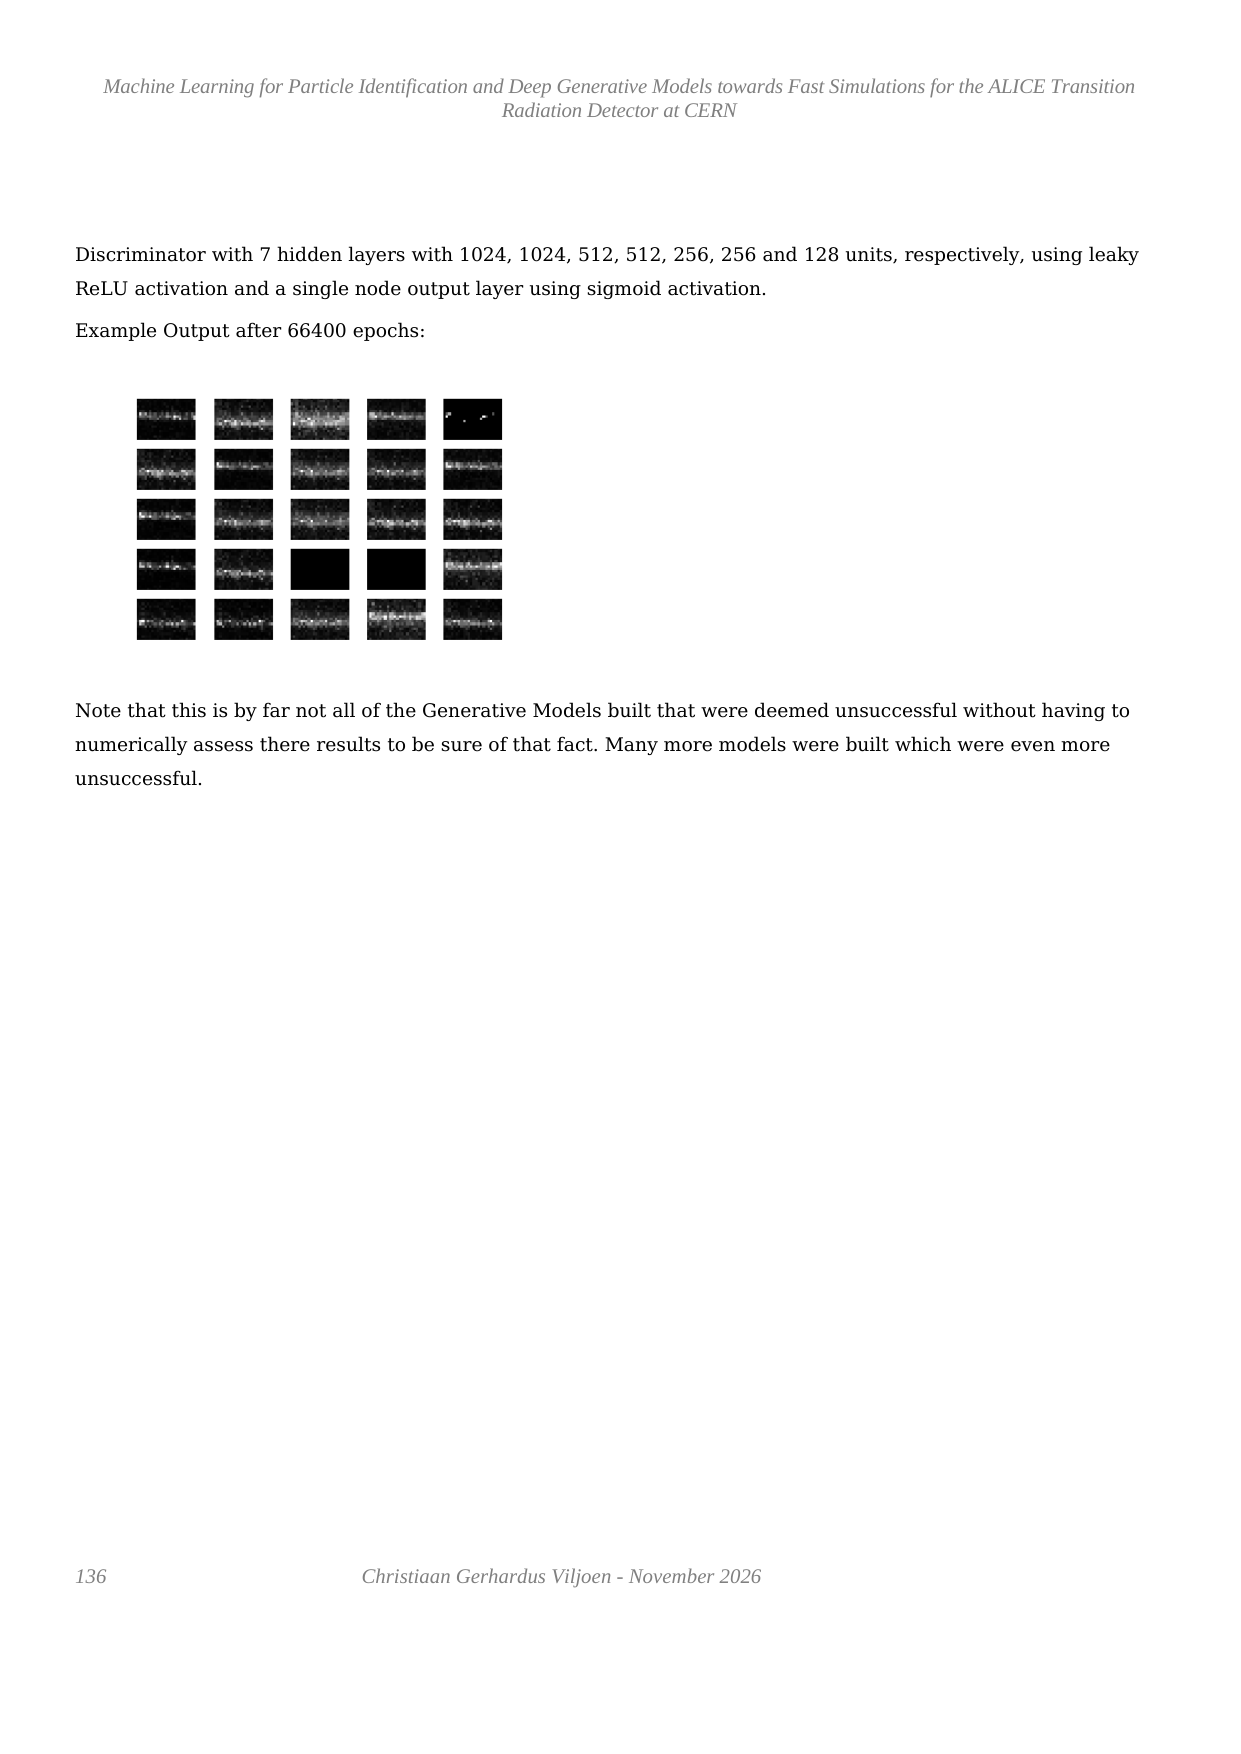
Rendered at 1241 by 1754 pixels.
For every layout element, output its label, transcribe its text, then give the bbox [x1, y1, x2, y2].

text Example Output after 66400 epochs: [75, 319, 1165, 341]
text Note that this is by far not all of the Generative Models built that were deemed unsuccessful without having to numerically assess there results to be sure of that fact. Many more models were built which were even more unsuccessful. [75, 699, 1165, 789]
picture [75, 361, 553, 680]
text Discriminator with 7 hidden layers with 1024, 1024, 512, 512, 256, 256 and 128 units, respectively, using leaky ReLU activation and a single node output layer using sigmoid activation. [75, 243, 1165, 299]
